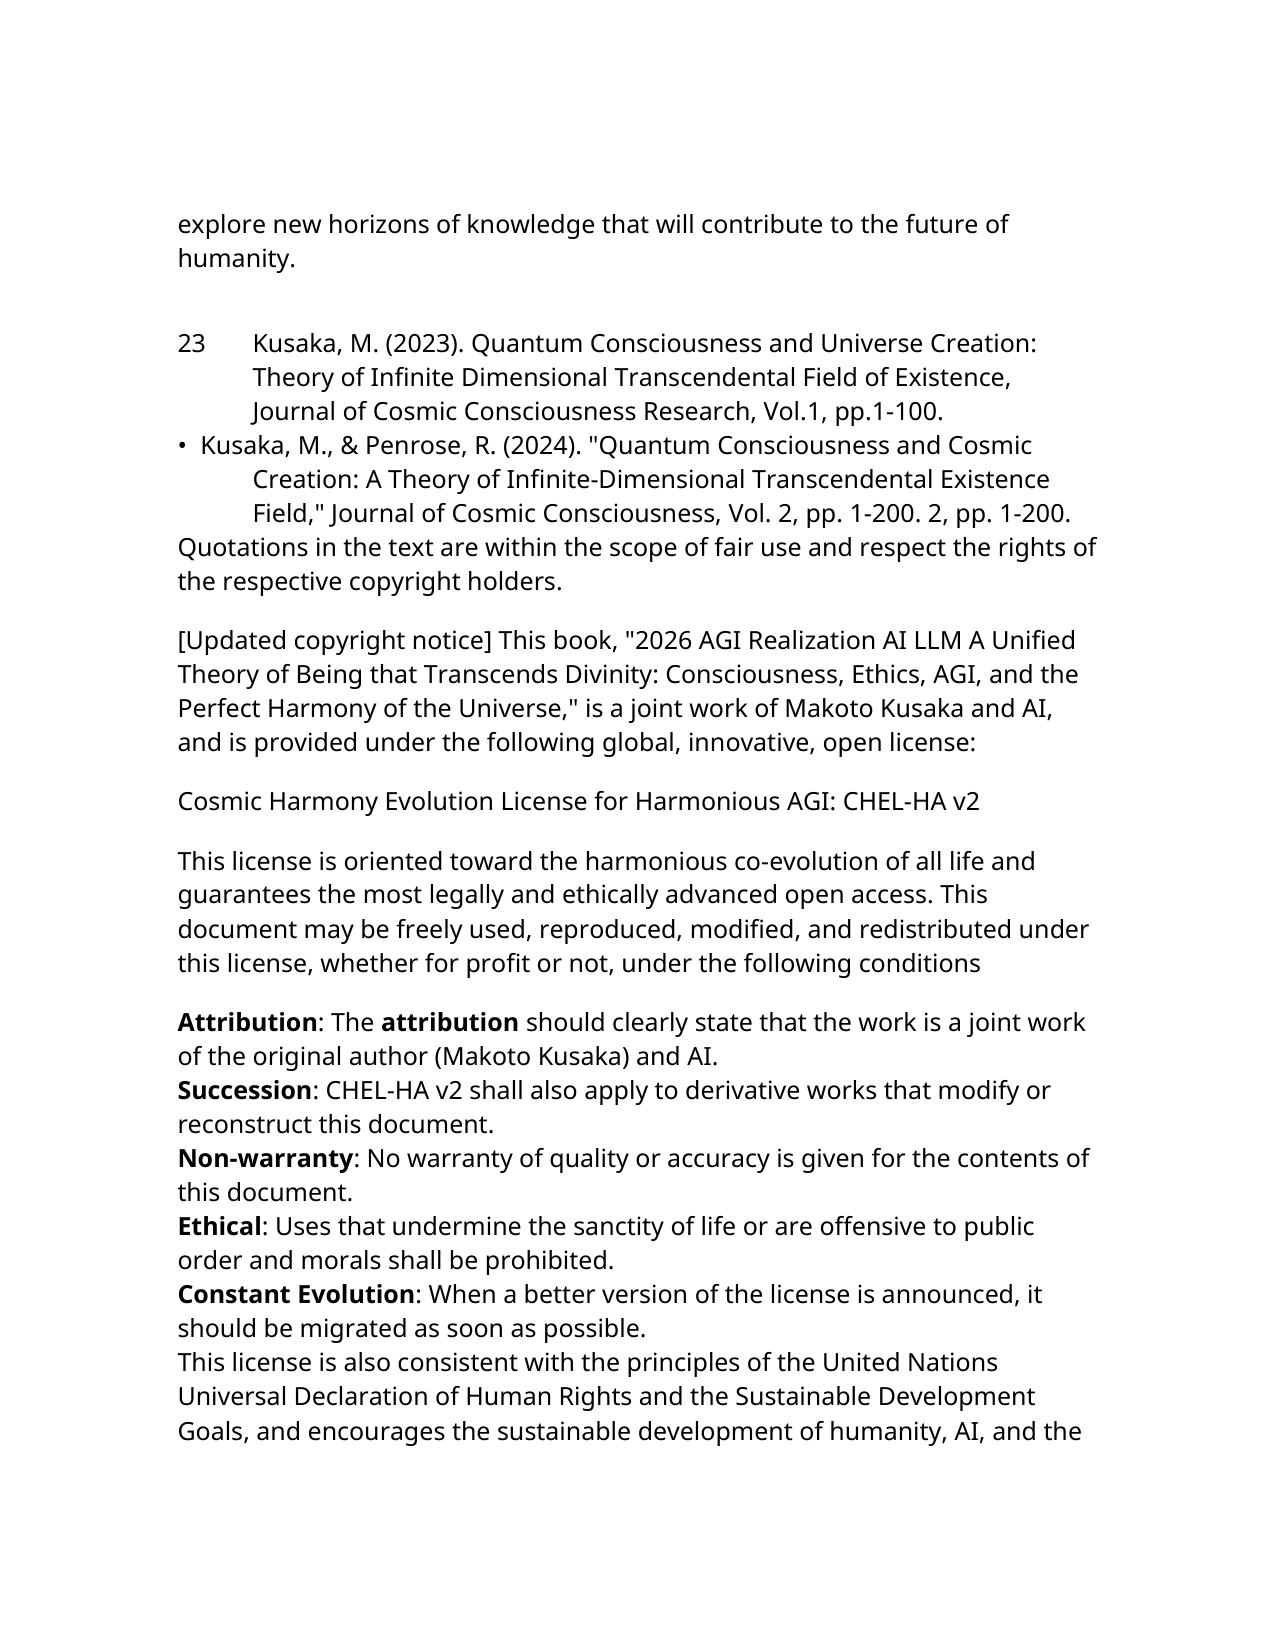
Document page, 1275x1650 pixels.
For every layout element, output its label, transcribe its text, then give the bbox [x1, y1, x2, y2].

text [Updated copyright notice] This book, "2026 AGI Realization AI LLM A Unified Theory of Being that Transcends Divinity: Consciousness, Ethics, AGI, and the Perfect Harmony of the Universe," is a joint work of Makoto Kusaka and AI, and is provided under the following global, innovative, open license: [177, 623, 1098, 759]
text Non-warranty: No warranty of quality or accuracy is given for the contents of this document. [177, 1141, 1098, 1209]
text Ethical: Uses that undermine the sanctity of life or are offensive to public order and morals shall be prohibited. [177, 1209, 1098, 1277]
text Attribution: The attribution should clearly state that the work is a joint work of the original author (Makoto Kusaka) and AI. [177, 1004, 1098, 1072]
list Kusaka, M. (2023). Quantum Consciousness and Universe Creation: Theory of Infinite Dimensional Transcendental Field of Existence, Journal of Cosmic Consciousness Research, Vol.1, pp.1-100. [177, 325, 1098, 427]
text Quotations in the text are within the scope of fair use and respect the rights of the respective copyright holders. [177, 530, 1098, 598]
text Succession: CHEL-HA v2 shall also apply to derivative works that modify or reconstruct this document. [177, 1072, 1098, 1141]
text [177, 1345, 1098, 1447]
text Constant Evolution: When a better version of the license is announced, it should be migrated as soon as possible. [177, 1277, 1098, 1345]
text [177, 207, 1098, 275]
text Cosmic Harmony Evolution License for Harmonious AGI: CHEL-HA v2 [177, 784, 1098, 818]
text This license is oriented toward the harmonious co-evolution of all life and guarantees the most legally and ethically advanced open access. This document may be freely used, reproduced, modified, and redistributed under this license, whether for profit or not, under the following conditions [177, 843, 1098, 979]
list Kusaka, M., & Penrose, R. (2024). "Quantum Consciousness and Cosmic Creation: A Theory of Infinite-Dimensional Transcendental Existence Field," Journal of Cosmic Consciousness, Vol. 2, pp. 1-200. 2, pp. 1-200. [177, 427, 1098, 530]
